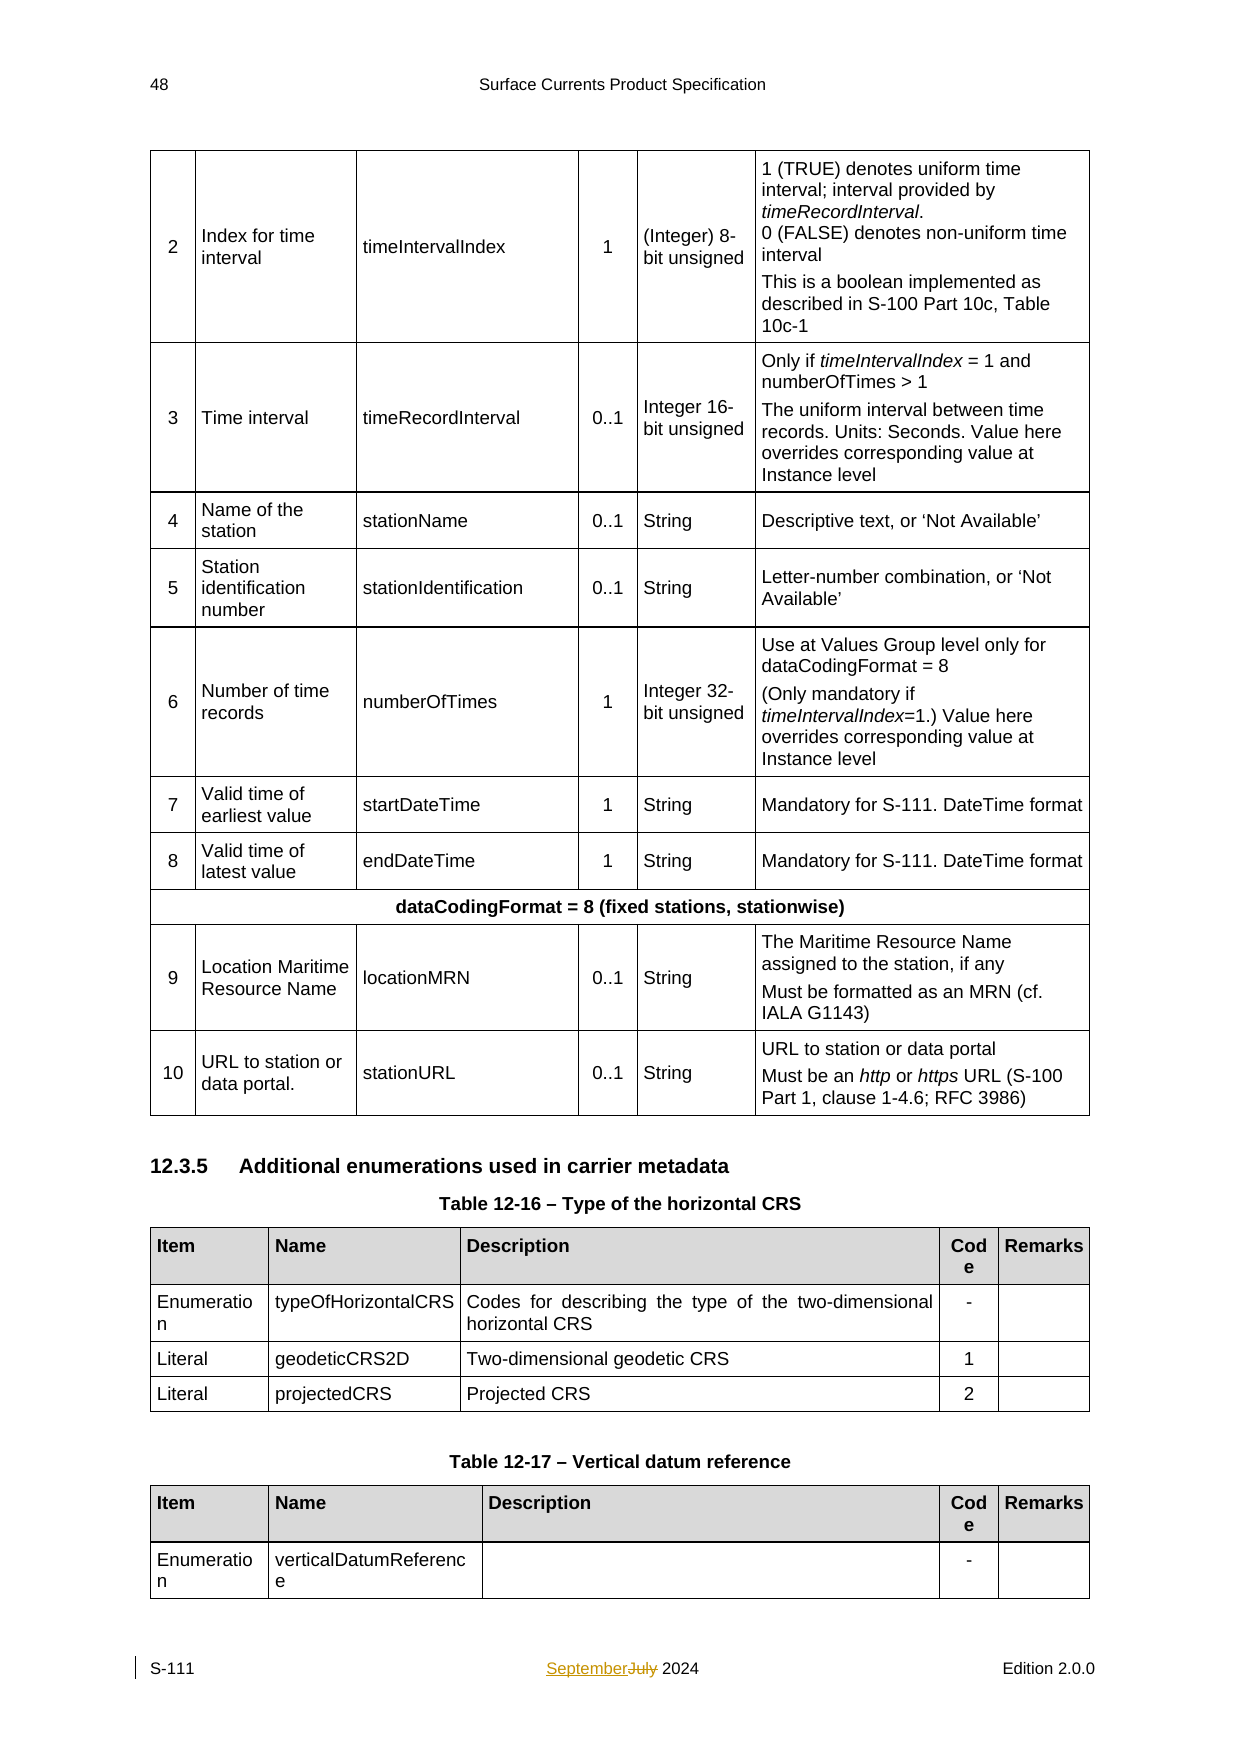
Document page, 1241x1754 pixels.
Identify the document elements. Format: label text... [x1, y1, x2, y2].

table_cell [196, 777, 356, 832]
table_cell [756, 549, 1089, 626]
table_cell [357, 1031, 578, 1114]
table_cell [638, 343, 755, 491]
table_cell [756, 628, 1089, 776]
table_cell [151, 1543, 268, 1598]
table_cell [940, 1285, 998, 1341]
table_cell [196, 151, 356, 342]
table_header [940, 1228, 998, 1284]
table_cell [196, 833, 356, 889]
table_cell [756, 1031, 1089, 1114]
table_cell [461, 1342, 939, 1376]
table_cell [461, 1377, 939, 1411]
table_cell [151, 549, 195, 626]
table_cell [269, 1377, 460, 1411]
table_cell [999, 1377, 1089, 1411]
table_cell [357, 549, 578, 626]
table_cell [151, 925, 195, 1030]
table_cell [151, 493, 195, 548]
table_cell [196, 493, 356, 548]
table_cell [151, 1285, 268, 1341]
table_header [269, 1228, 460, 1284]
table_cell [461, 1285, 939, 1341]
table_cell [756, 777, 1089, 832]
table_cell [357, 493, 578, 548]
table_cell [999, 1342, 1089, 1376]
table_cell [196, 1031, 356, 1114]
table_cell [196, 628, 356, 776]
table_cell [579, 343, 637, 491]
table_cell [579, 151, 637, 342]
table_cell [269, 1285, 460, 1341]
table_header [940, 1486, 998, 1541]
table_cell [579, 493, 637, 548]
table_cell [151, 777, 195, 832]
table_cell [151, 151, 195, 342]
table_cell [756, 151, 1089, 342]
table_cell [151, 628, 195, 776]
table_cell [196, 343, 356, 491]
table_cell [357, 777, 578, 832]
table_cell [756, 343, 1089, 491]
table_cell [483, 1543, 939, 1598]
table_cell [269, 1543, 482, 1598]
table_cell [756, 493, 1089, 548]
subtitle Additional enumerations used in carrier metadata [150, 1154, 1090, 1178]
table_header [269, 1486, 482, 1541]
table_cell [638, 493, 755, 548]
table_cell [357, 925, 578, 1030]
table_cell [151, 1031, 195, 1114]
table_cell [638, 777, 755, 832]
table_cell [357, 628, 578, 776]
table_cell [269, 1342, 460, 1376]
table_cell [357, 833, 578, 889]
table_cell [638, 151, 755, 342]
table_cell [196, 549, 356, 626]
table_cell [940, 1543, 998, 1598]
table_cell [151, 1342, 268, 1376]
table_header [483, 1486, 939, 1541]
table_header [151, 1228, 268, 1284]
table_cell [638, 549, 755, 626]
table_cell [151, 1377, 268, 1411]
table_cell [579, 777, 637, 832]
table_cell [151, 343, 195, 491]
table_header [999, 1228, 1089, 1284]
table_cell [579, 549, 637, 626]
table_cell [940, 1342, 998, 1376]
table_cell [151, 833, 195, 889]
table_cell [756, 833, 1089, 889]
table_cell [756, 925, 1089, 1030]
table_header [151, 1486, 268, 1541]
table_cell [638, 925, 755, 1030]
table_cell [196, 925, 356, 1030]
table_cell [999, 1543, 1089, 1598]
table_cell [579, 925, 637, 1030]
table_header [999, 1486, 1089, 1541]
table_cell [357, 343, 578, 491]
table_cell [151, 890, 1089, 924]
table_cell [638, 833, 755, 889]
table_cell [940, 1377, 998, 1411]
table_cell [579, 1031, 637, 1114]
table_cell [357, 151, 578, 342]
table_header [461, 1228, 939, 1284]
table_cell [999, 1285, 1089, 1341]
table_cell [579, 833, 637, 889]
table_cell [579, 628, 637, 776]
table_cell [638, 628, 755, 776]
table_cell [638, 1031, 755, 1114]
